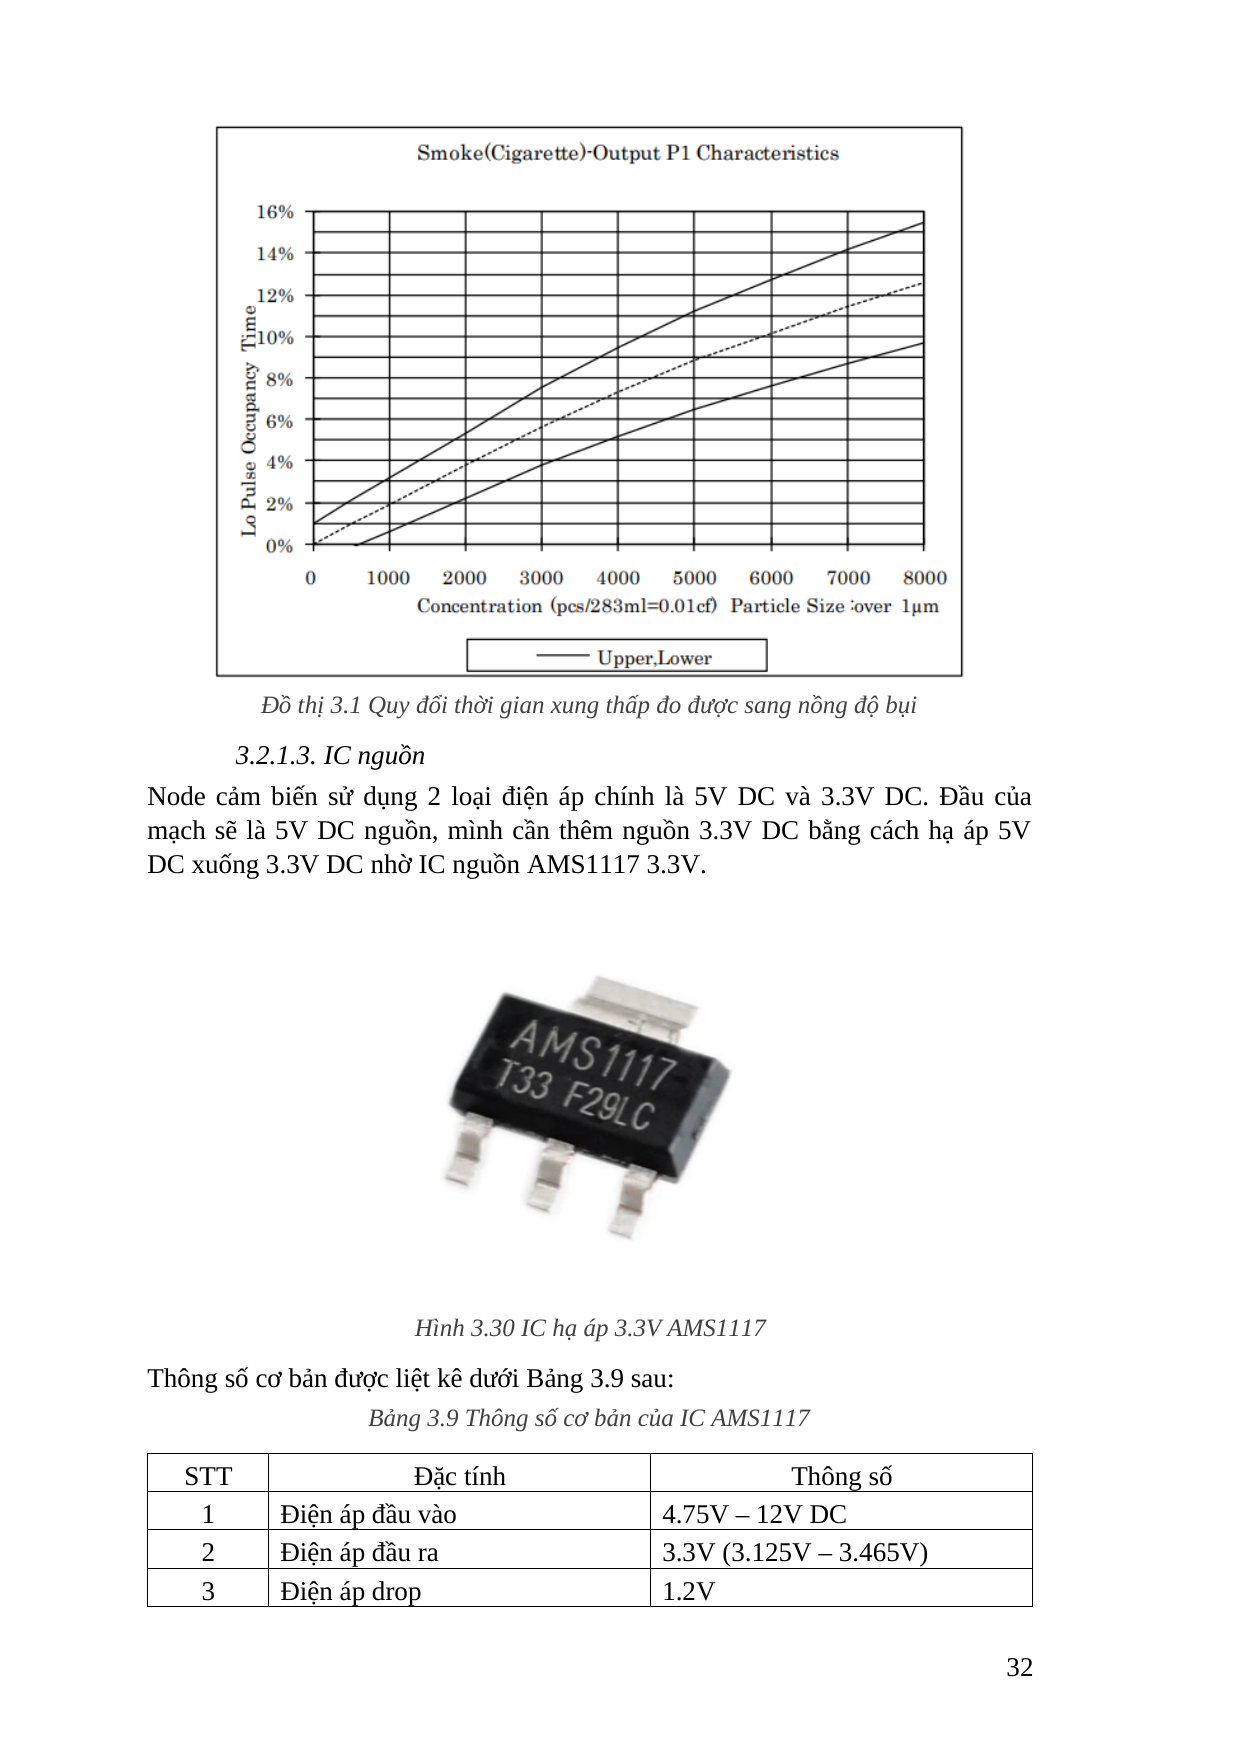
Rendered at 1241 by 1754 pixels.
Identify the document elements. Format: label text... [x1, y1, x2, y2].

table_cell Điện áp đầu vào [269, 1492, 650, 1529]
table_cell Điện áp drop [269, 1569, 650, 1606]
table_cell 1.2V [651, 1569, 1032, 1606]
table_cell 3.3V (3.125V – 3.465V) [651, 1530, 1032, 1568]
table_cell 3 [148, 1569, 268, 1606]
table_cell 2 [148, 1530, 268, 1568]
table_cell Điện áp đầu ra [269, 1530, 650, 1568]
table_header Thông số [651, 1454, 1032, 1491]
picture [210, 118, 970, 681]
table_cell 1 [148, 1492, 268, 1529]
text Node cảm biến sử dụng 2 loại điện áp chính là 5V DC và 3.3V DC. Đầu của mạch sẽ là 5V DC nguồn, mình cần thêm nguồn 3.3V DC bằng cách hạ áp 5V DC xuống 3.3V DC nhờ IC nguồn AMS1117 3.3V. [147, 780, 1033, 879]
text Đồ thị 3.1 Quy đổi thời gian xung thấp đo được sang nồng độ bụi [147, 690, 1033, 718]
table_cell 4.75V – 12V DC [651, 1492, 1032, 1529]
table_header STT [148, 1454, 268, 1491]
picture [397, 888, 783, 1304]
subtitle IC nguồn [147, 739, 1033, 771]
table_header Đặc tính [269, 1454, 650, 1491]
